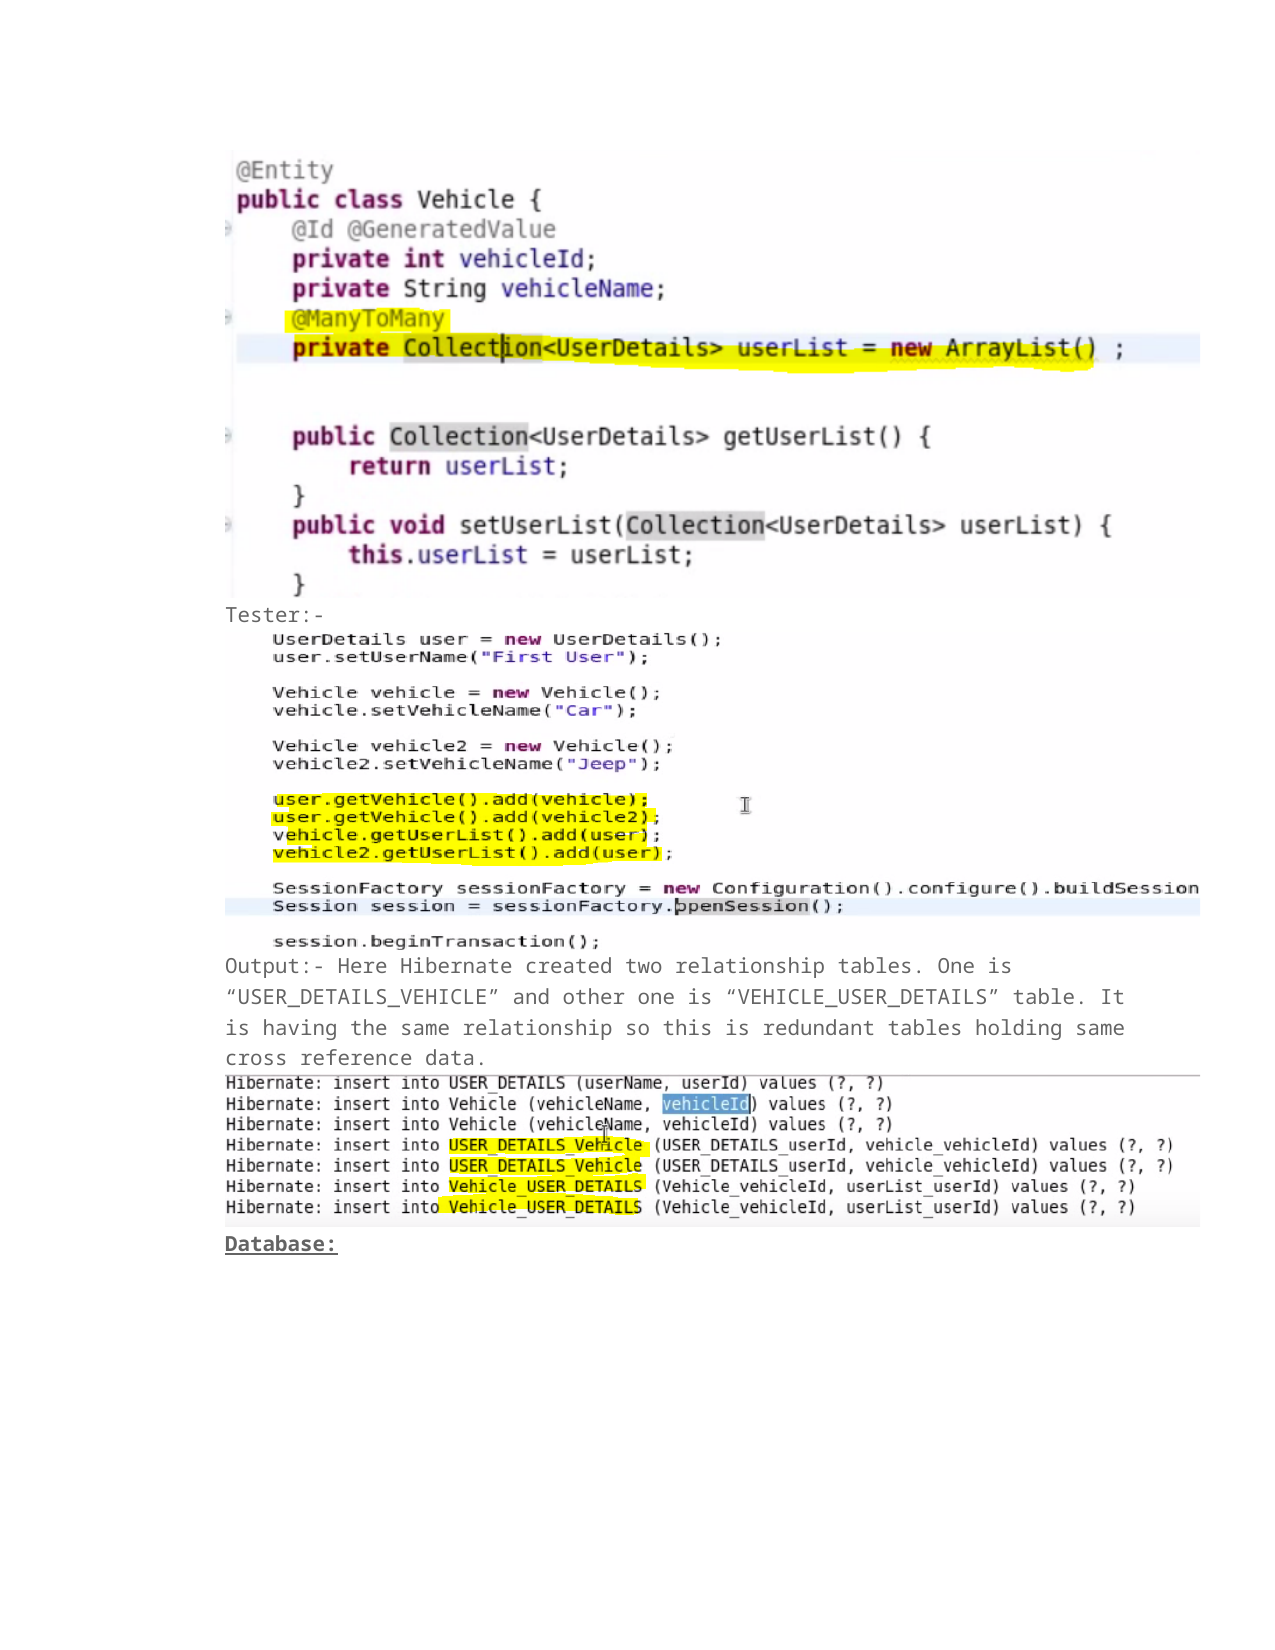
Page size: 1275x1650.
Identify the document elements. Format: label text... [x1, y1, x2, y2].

picture [225, 1074, 1200, 1227]
list Output:- Here Hibernate created two relationship tables. One is “USER_DETAILS_VEHICLE” and other one is “VEHICLE_USER_DETAILS” table. It is having the same relationship so this is redundant tables holding same cross reference data. [225, 952, 1125, 1072]
picture [225, 630, 1200, 950]
list Database: [225, 1229, 1125, 1258]
picture [225, 150, 1200, 598]
list Tester:- [225, 600, 1125, 628]
